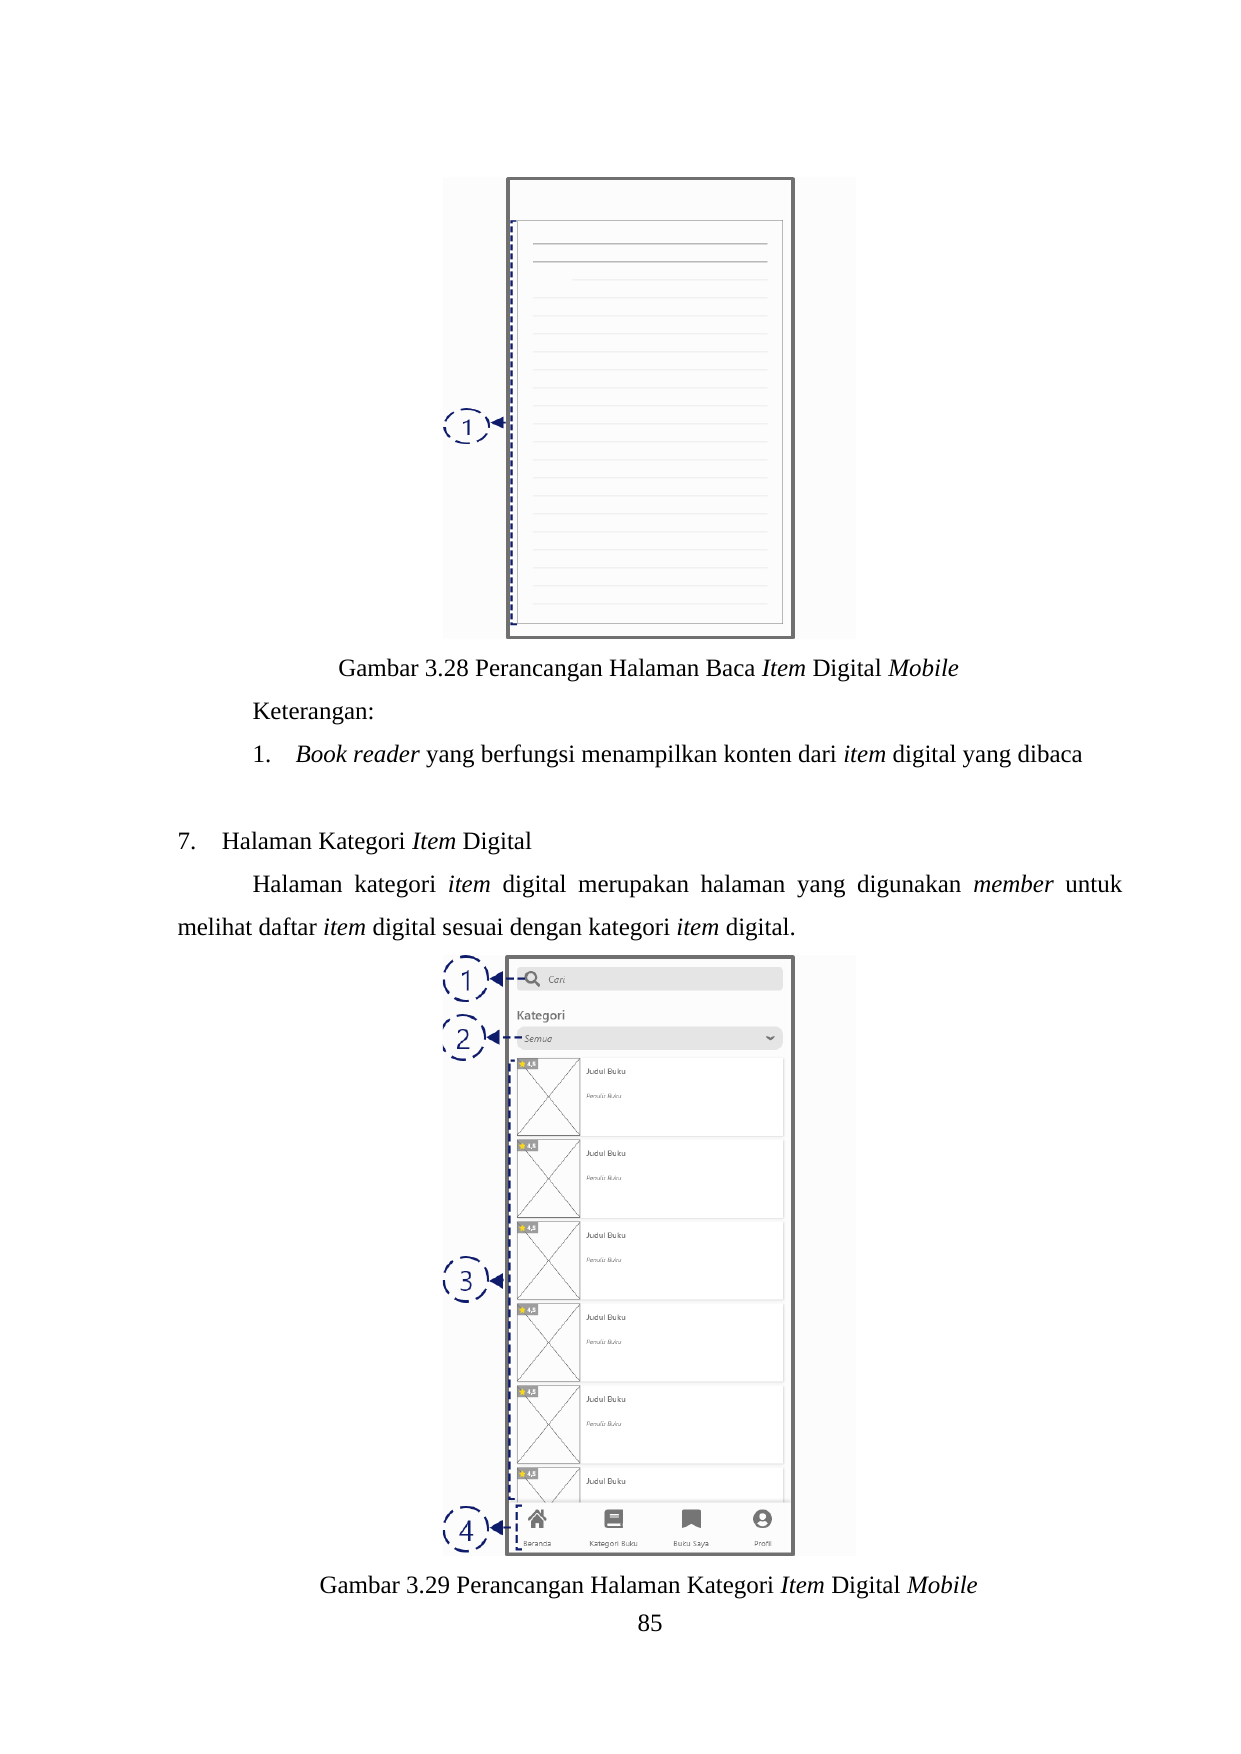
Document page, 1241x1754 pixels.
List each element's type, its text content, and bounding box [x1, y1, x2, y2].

list Book reader yang berfungsi menampilkan konten dari item digital yang dibaca [252, 739, 1122, 768]
text Gambar 3.28 Perancangan Halaman Baca Item Digital Mobile [177, 653, 1122, 682]
picture [443, 177, 857, 639]
list Halaman Kategori Item Digital [177, 826, 1122, 854]
picture [442, 955, 857, 1556]
text Keterangan: [177, 696, 1122, 725]
text Halaman kategori item digital merupakan halaman yang digunakan member untuk melihat daftar item digital sesuai dengan kategori item digital. [177, 869, 1122, 941]
